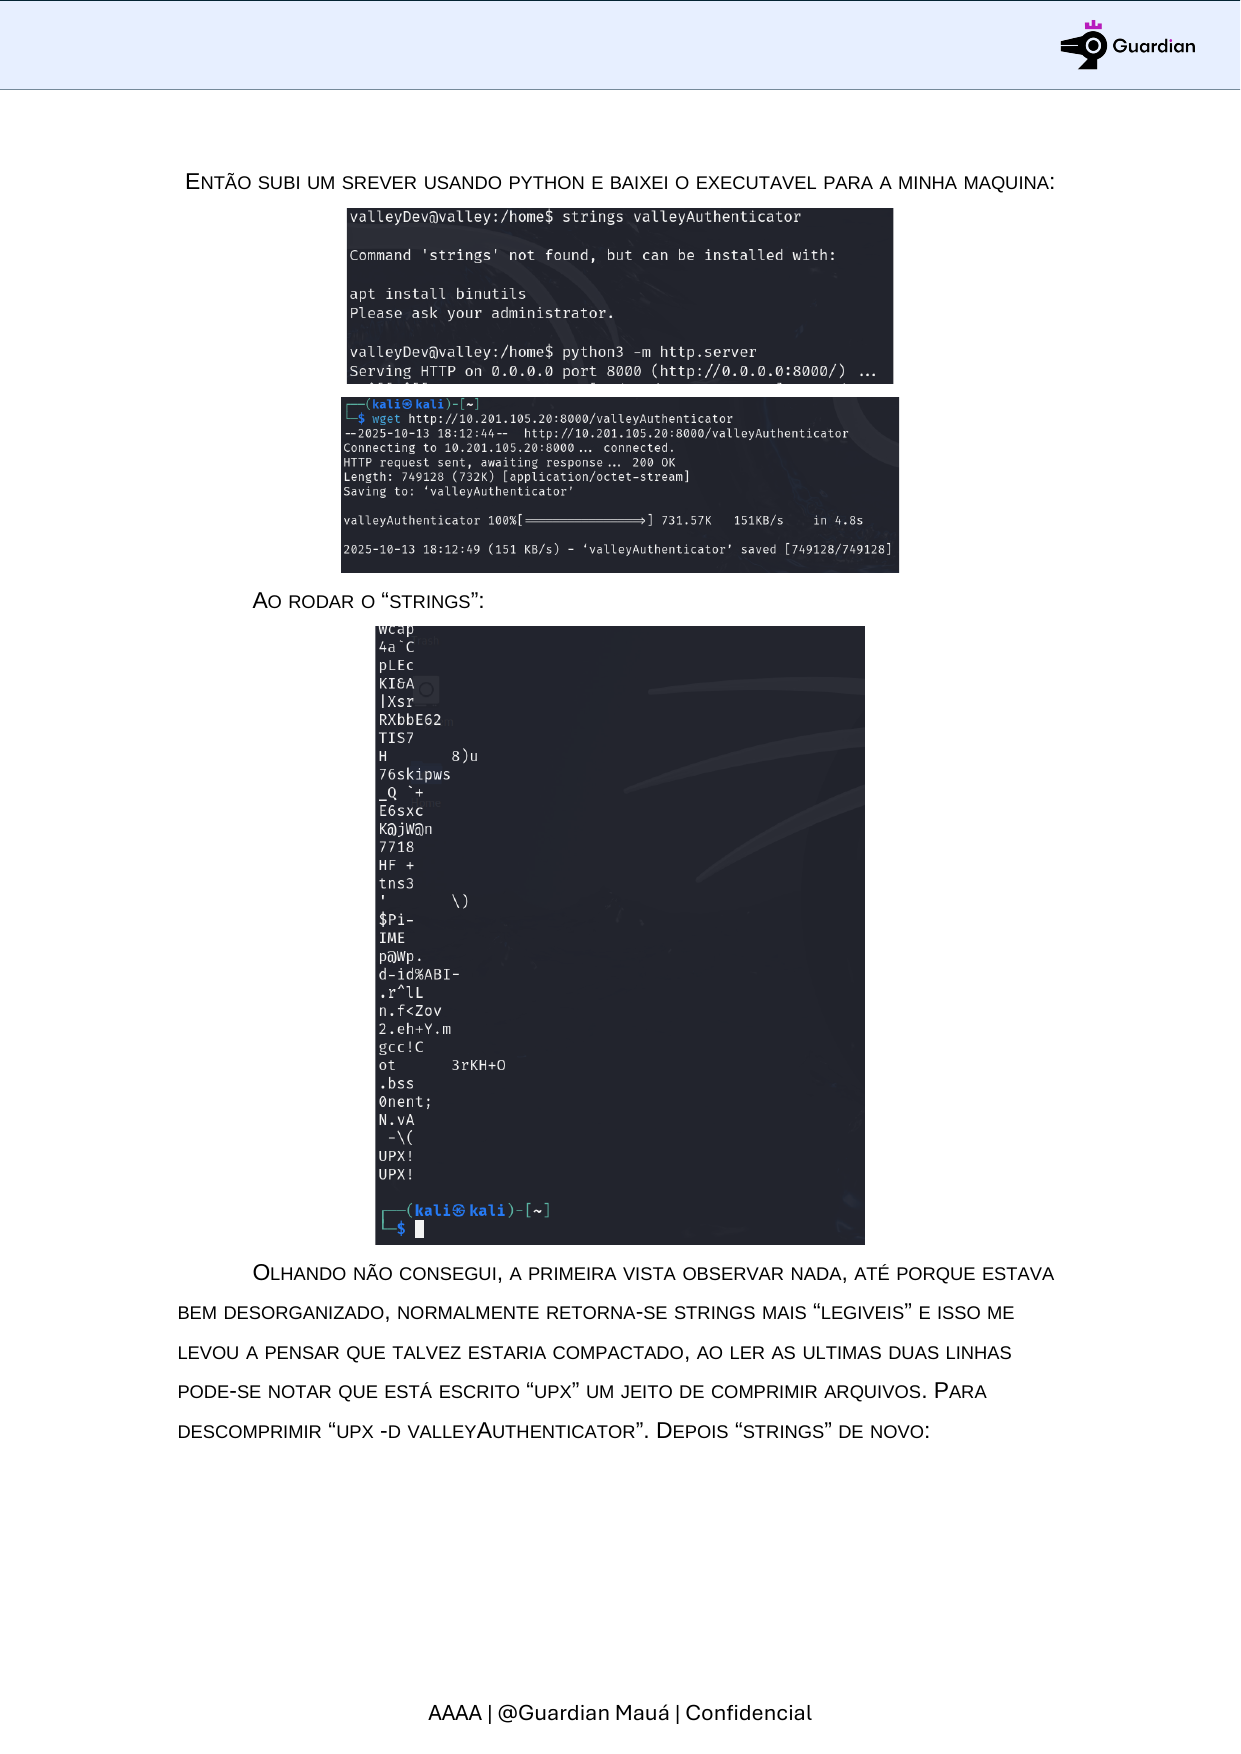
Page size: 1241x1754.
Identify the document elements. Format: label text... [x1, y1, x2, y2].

text Ao rodar o “strings”: [177, 587, 1063, 613]
picture [375, 626, 865, 1245]
text Olhando não consegui, a primeira vista observar nada, até porque estava bem desorganizado, normalmente retorna-se strings mais “legiveis” e isso me levou a pensar que talvez estaria compactado, ao ler as ultimas duas linhas pode-se notar que está escrito “upx” um jeito de comprimir arquivos. Para descomprimir “upx -d valleyAuthenticator”. Depois “strings” de novo: [177, 1259, 1063, 1443]
picture [346, 208, 894, 384]
picture [0, 2, 1241, 90]
picture [341, 397, 900, 573]
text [177, 168, 1063, 383]
